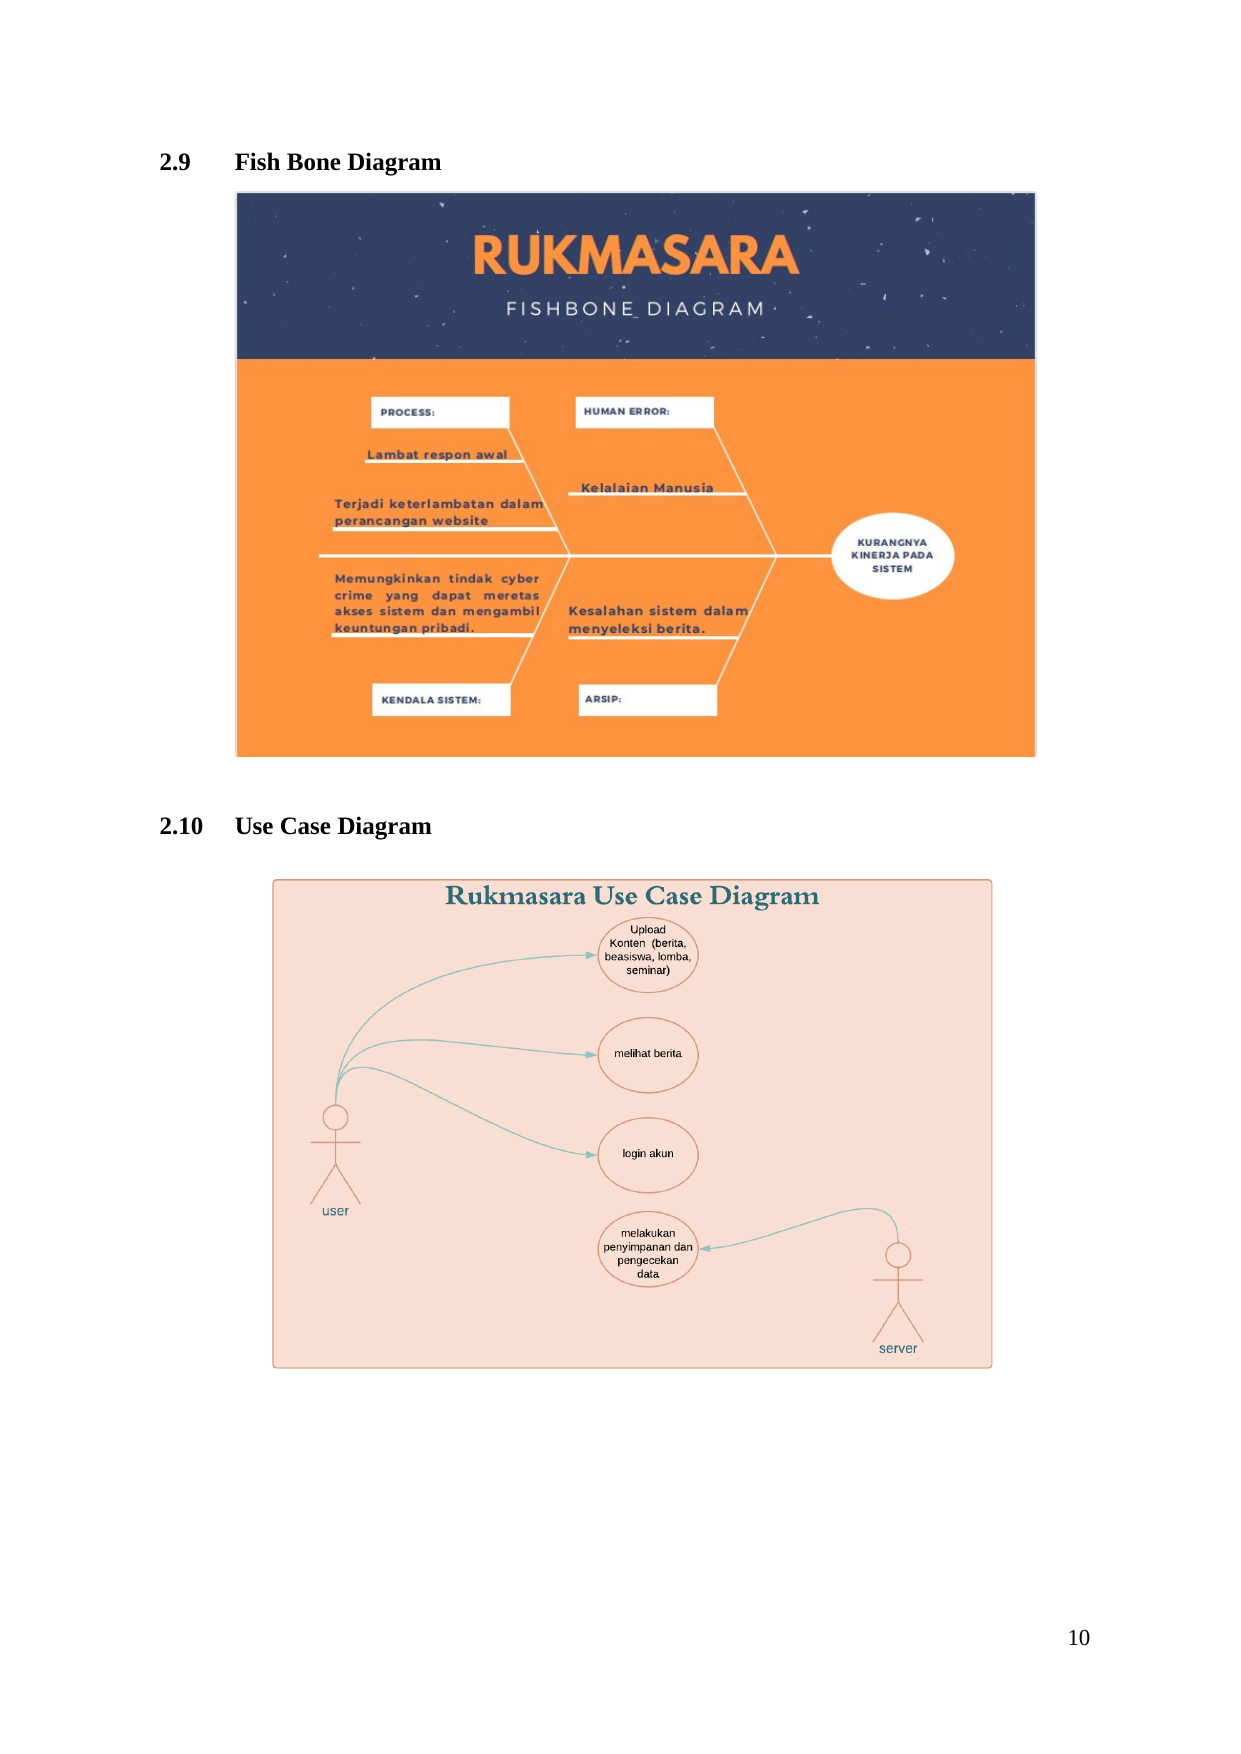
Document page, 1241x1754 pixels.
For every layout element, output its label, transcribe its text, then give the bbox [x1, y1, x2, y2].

list Use Case Diagram [159, 811, 1103, 840]
list Fish Bone Diagram [159, 147, 1103, 176]
picture [272, 879, 993, 1369]
picture [234, 191, 1038, 757]
